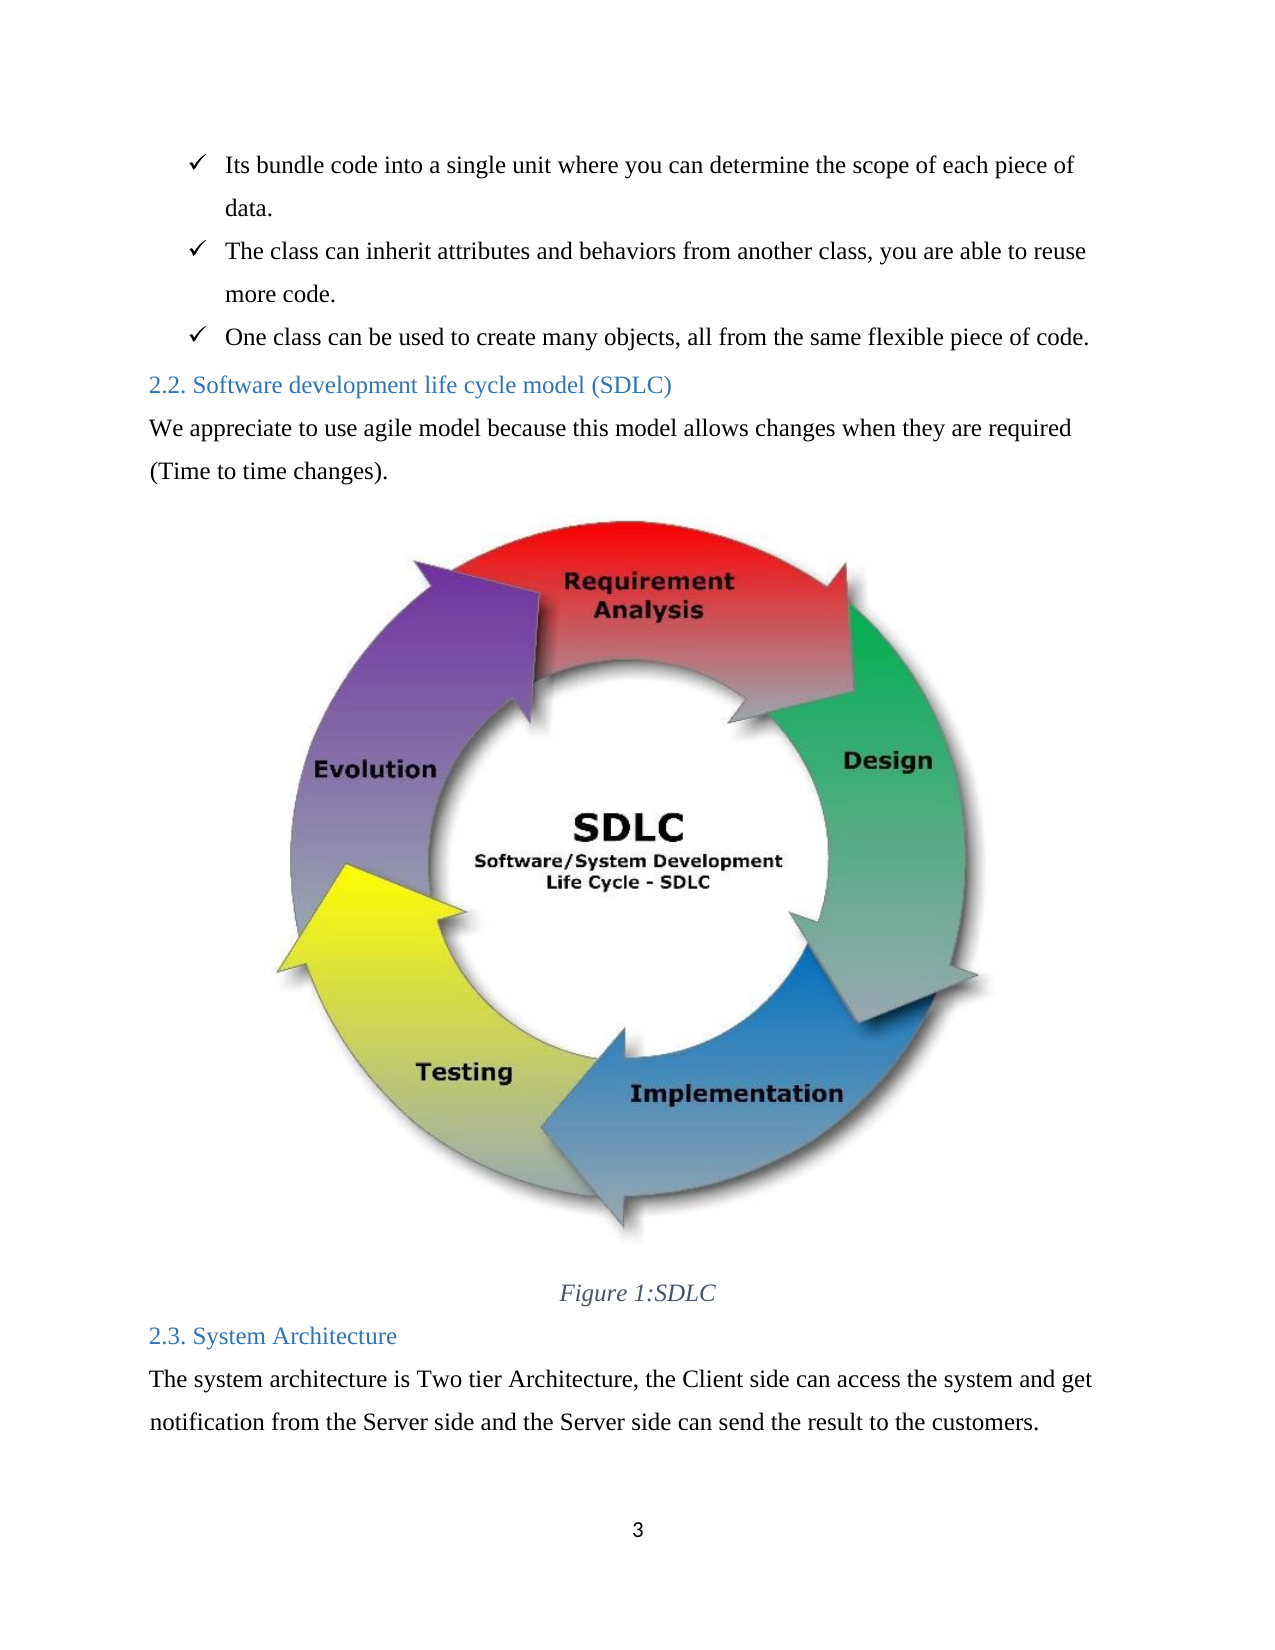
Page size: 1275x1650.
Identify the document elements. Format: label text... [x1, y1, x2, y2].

text The system architecture is Two tier Architecture, the Client side can access the system and get notification from the Server side and the Server side can send the result to the customers. [148, 1364, 1125, 1436]
subtitle 2.2. Software development life cycle model (SDLC) [148, 370, 1228, 398]
list One class can be used to create many objects, all from the same flexible piece of code. [187, 322, 1125, 351]
list The class can inherit attributes and behaviors from another class, you are able to reuse more code. [187, 236, 1125, 308]
text We appreciate to use agile model because this model allows changes when they are required (Time to time changes). [148, 413, 1125, 484]
text Figure 1:SDLC [148, 1278, 1127, 1307]
subtitle 2.3. System Architecture [148, 1321, 1228, 1349]
picture [271, 515, 1005, 1253]
list Its bundle code into a single unit where you can determine the scope of each piece of data. [187, 150, 1125, 222]
